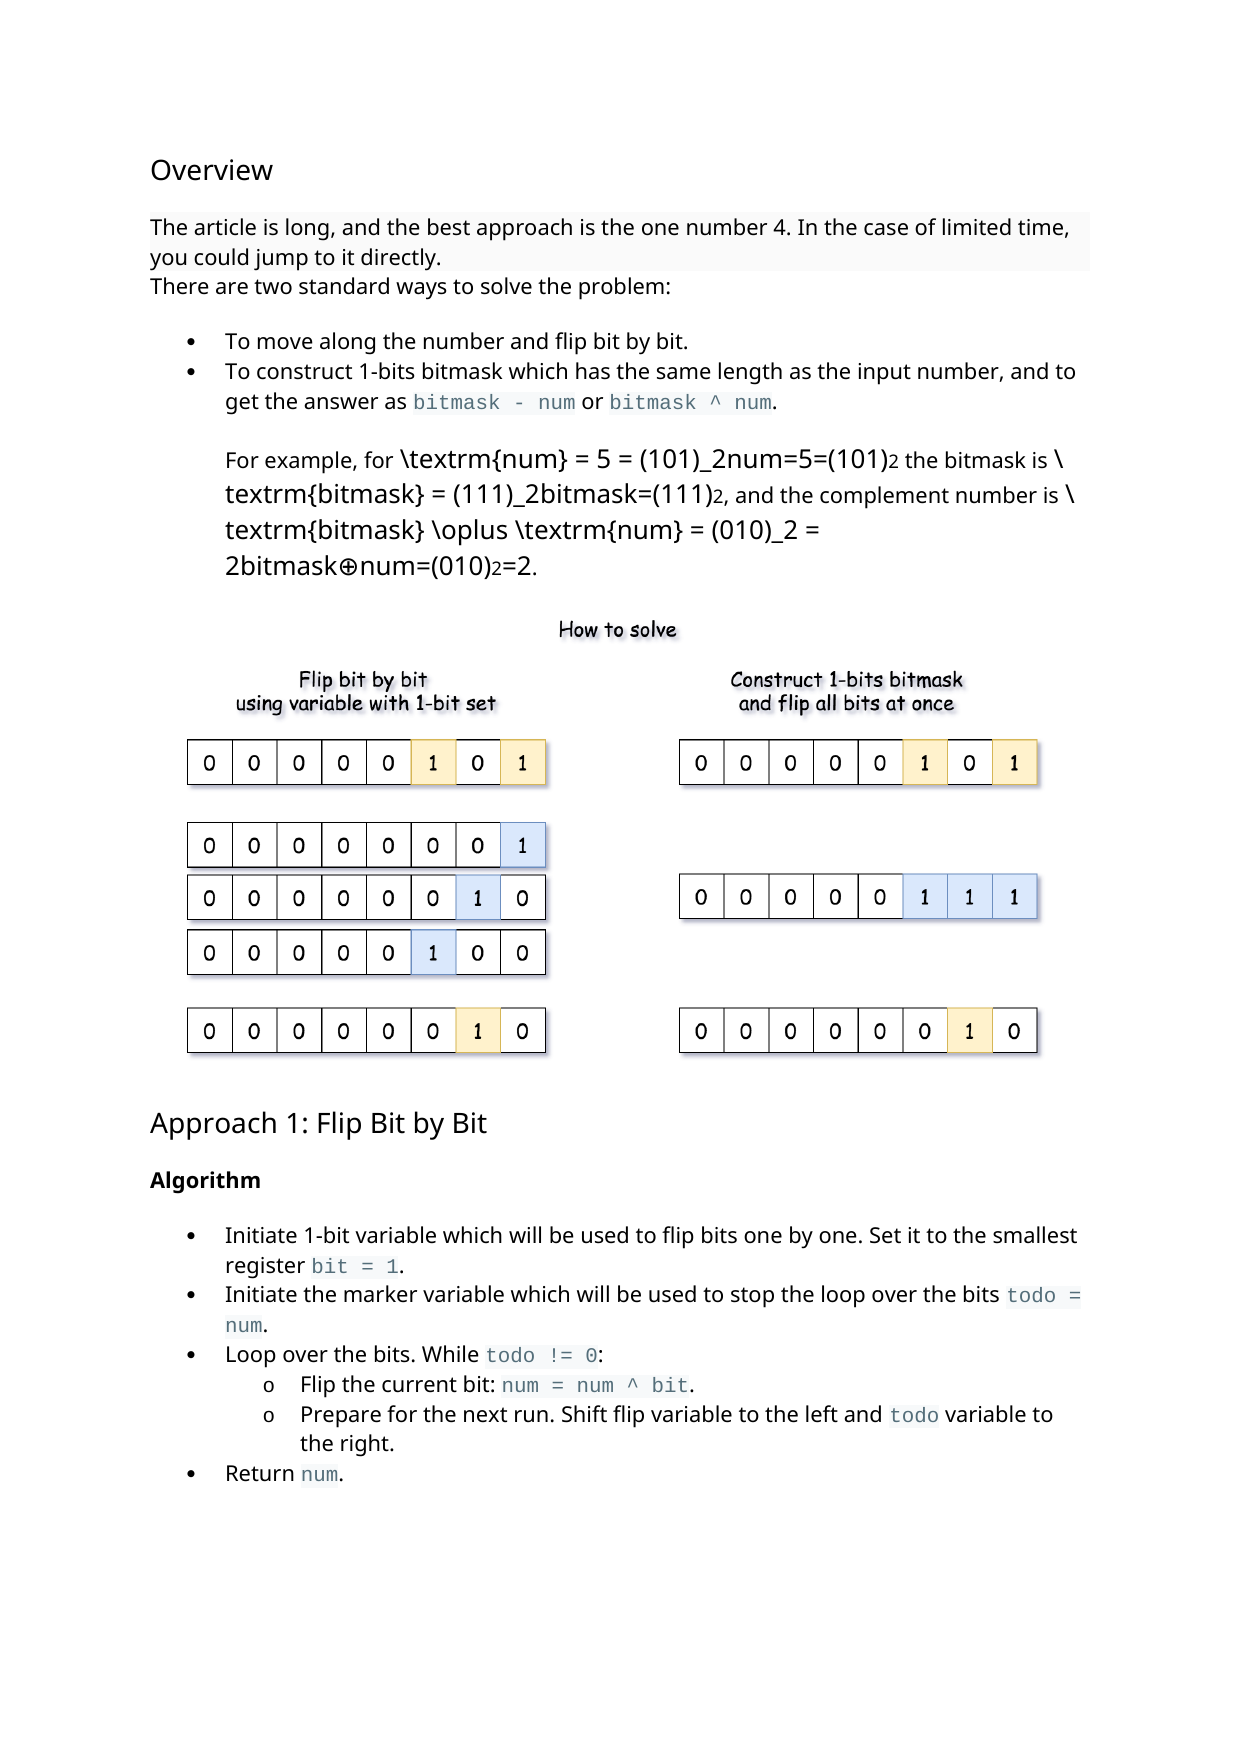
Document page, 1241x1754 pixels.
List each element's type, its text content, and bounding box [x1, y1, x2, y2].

picture [150, 607, 1091, 1072]
list To move along the number and flip bit by bit. [187, 326, 1090, 356]
list Loop over the bits. While todo != 0: [187, 1339, 1090, 1369]
list To construct 1-bits bitmask which has the same length as the input number, and to get the answer as bitmask - num or bitmask ^ num. [187, 356, 1090, 416]
subtitle Overview [150, 150, 1090, 188]
text The article is long, and the best approach is the one number 4. In the case of limited time, you could jump to it directly. [150, 212, 1090, 271]
list Initiate the marker variable which will be used to stop the loop over the bits todo = num. [187, 1279, 1090, 1339]
list Initiate 1-bit variable which will be used to flip bits one by one. Set it to the smallest register bit = 1. [187, 1220, 1090, 1279]
text There are two standard ways to solve the problem: [150, 271, 1090, 301]
list Prepare for the next run. Shift flip variable to the left and todo variable to the right. [262, 1399, 1090, 1458]
text Algorithm [150, 1165, 1090, 1195]
list Return num. [187, 1458, 1090, 1488]
list Flip the current bit: num = num ^ bit. [262, 1369, 1090, 1399]
text For example, for \textrm{num} = 5 = (101)_2num=5=(101)2​ the bitmask is \textrm{bitmask} = (111)_2bitmask=(111)2​, and the complement number is \textrm{bitmask} \oplus \textrm{num} = (010)_2 = 2bitmask⊕num=(010)2​=2. [225, 441, 1090, 583]
subtitle Approach 1: Flip Bit by Bit [150, 1103, 1090, 1142]
